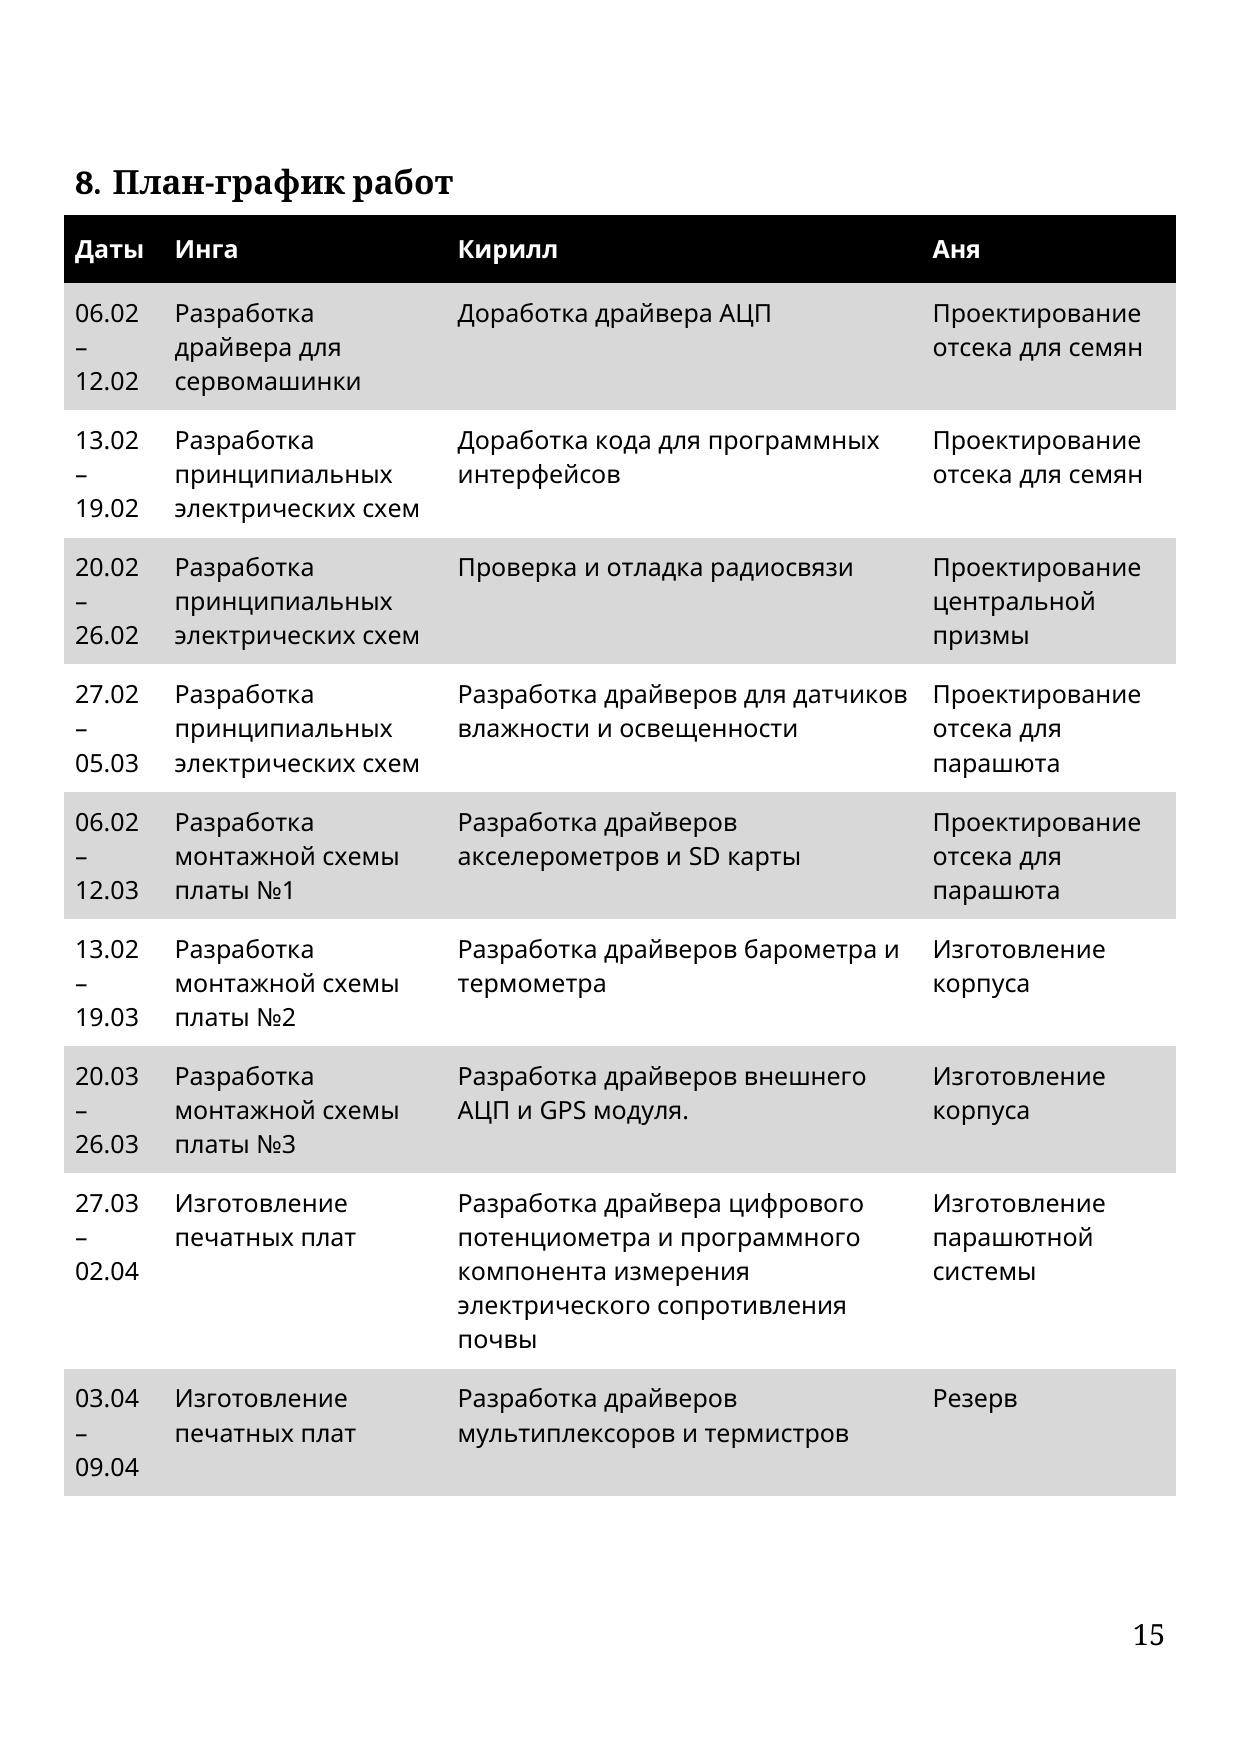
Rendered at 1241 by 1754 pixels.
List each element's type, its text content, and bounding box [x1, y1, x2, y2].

table_cell Проектирование центральной призмы [921, 538, 1176, 664]
table_cell Разработка драйвера цифрового потенциометра и программного компонента измерения электрического сопротивления почвы [446, 1173, 921, 1369]
table_cell Разработка принципиальных электрических схем [163, 538, 446, 664]
table_cell Разработка монтажной схемы платы №2 [163, 919, 446, 1046]
table_cell Изготовление парашютной системы [921, 1173, 1176, 1369]
table_cell 06.02 – 12.03 [64, 792, 163, 919]
table_cell 03.04 – 09.04 [64, 1369, 163, 1496]
table_header Аня [921, 219, 1176, 278]
table_cell 20.03 – 26.03 [64, 1046, 163, 1173]
table_header Кирилл [446, 219, 921, 278]
table_header Даты [64, 219, 163, 278]
table_cell Разработка драйверов акселерометров и SD карты [446, 792, 921, 919]
table_cell Резерв [921, 1369, 1176, 1496]
table_cell Разработка драйверов внешнего АЦП и GPS модуля. [446, 1046, 921, 1173]
table_cell Разработка драйвера для сервомашинки [163, 283, 446, 410]
table_cell Изготовление печатных плат [163, 1369, 446, 1496]
table_cell Разработка монтажной схемы платы №1 [163, 792, 446, 919]
table_cell Изготовление корпуса [921, 1046, 1176, 1173]
table_header Инга [163, 219, 446, 278]
table_cell 13.02 – 19.02 [64, 410, 163, 537]
table_cell 13.02 – 19.03 [64, 919, 163, 1046]
table_cell Разработка принципиальных электрических схем [163, 665, 446, 792]
table_cell Разработка драйверов для датчиков влажности и освещенности [446, 665, 921, 792]
table_cell Проектирование отсека для семян [921, 283, 1176, 410]
table_cell 27.02 – 05.03 [64, 665, 163, 792]
table_cell Разработка драйверов барометра и термометра [446, 919, 921, 1046]
table_cell Разработка принципиальных электрических схем [163, 410, 446, 537]
table_cell 20.02 – 26.02 [64, 538, 163, 664]
table_cell Изготовление печатных плат [163, 1173, 446, 1369]
table_cell Разработка монтажной схемы платы №3 [163, 1046, 446, 1173]
table_cell Разработка драйверов мультиплексоров и термистров [446, 1369, 921, 1496]
table_cell 27.03 – 02.04 [64, 1173, 163, 1369]
table_cell Проектирование отсека для семян [921, 410, 1176, 537]
table_cell Проектирование отсека для парашюта [921, 792, 1176, 919]
table_cell Проектирование отсека для парашюта [921, 665, 1176, 792]
table_cell Проверка и отладка радиосвязи [446, 538, 921, 664]
subtitle План-график работ [75, 164, 1165, 203]
table_cell Изготовление корпуса [921, 919, 1176, 1046]
table_cell Доработка драйвера АЦП [446, 283, 921, 410]
table_cell Доработка кода для программных интерфейсов [446, 410, 921, 537]
table_cell 06.02 – 12.02 [64, 283, 163, 410]
